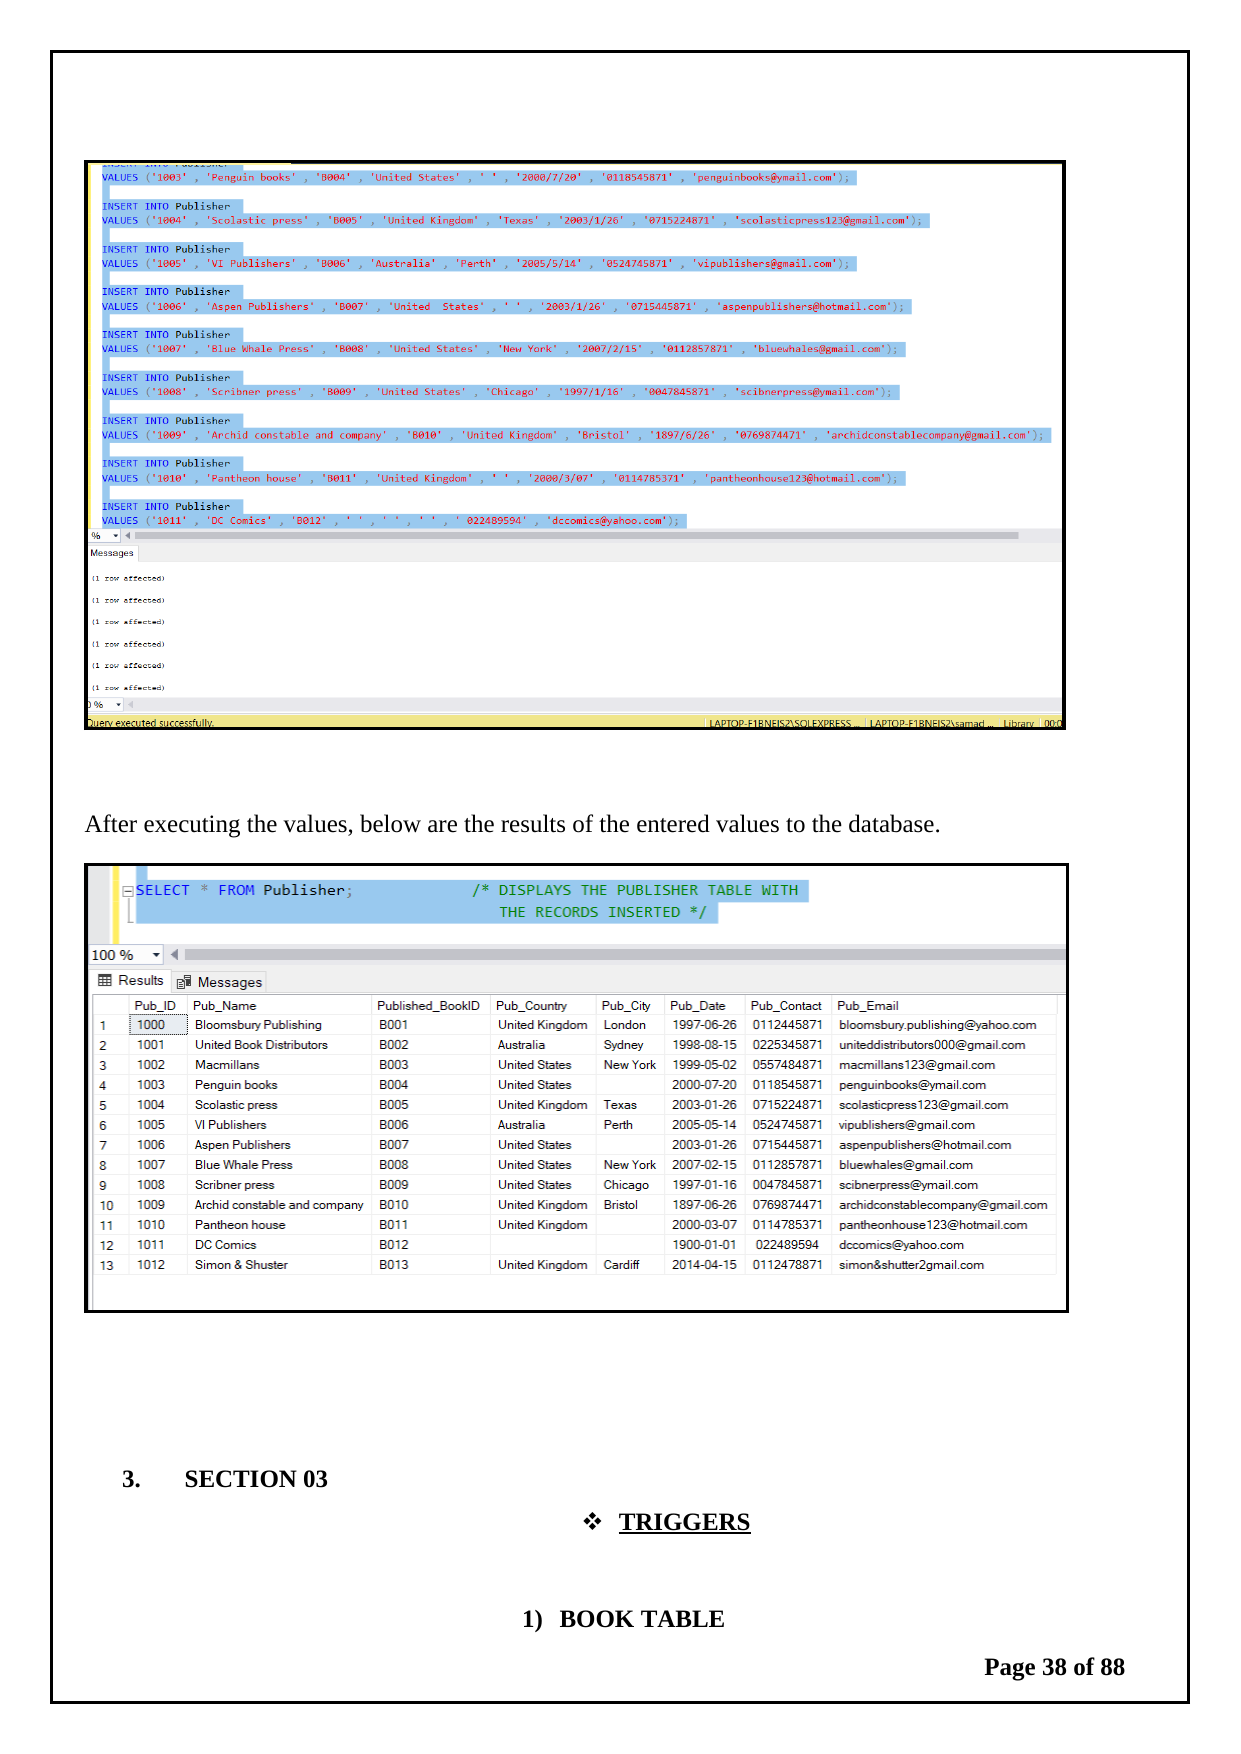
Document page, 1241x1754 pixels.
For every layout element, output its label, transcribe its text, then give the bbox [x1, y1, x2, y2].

subtitle 3. SECTION 03 [122, 1464, 1125, 1493]
picture [88, 866, 1066, 1310]
subtitle BOOK TABLE [122, 1604, 1125, 1633]
text After executing the values, below are the results of the entered values to the database. [84, 809, 1125, 838]
picture [88, 163, 1062, 727]
subtitle TRIGGERS [206, 1507, 1125, 1536]
